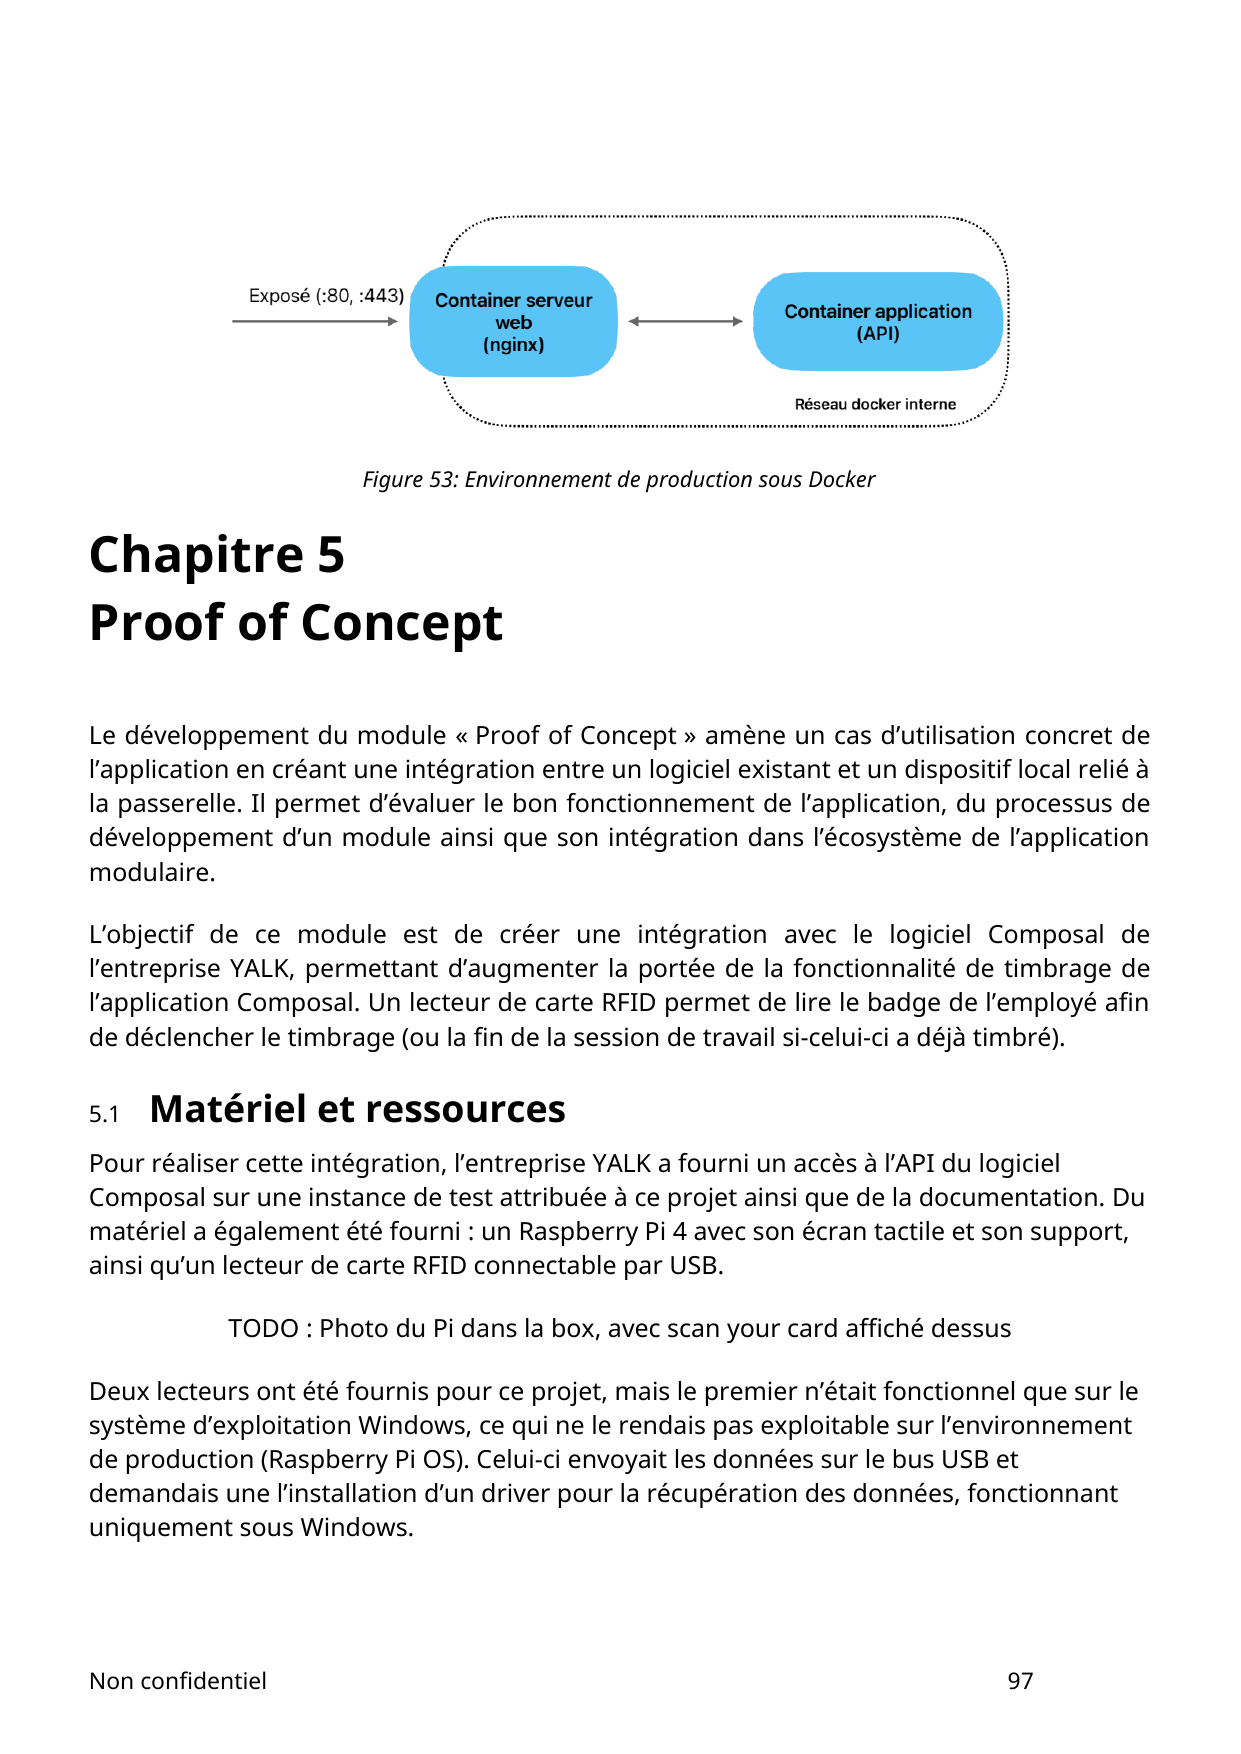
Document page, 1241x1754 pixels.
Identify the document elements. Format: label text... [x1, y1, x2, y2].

text TODO : Photo du Pi dans la box, avec scan your card affiché dessus [89, 1311, 1152, 1344]
text Le développement du module « Proof of Concept » amène un cas d’utilisation concret de l’application en créant une intégration entre un logiciel existant et un dispositif local relié à la passerelle. Il permet d’évaluer le bon fonctionnement de l’application, du processus de développement d’un module ainsi que son intégration dans l’écosystème de l’application modulaire. [89, 718, 1152, 888]
text Deux lecteurs ont été fournis pour ce projet, mais le premier n’était fonctionnel que sur le système d’exploitation Windows, ce qui ne le rendais pas exploitable sur l’environnement de production (Raspberry Pi OS). Celui-ci envoyait les données sur le bus USB et demandais une l’installation d’un driver pour la récupération des données, fonctionnant uniquement sous Windows. [89, 1373, 1152, 1544]
text Pour réaliser cette intégration, l’entreprise YALK a fourni un accès à l’API du logiciel Composal sur une instance de test attribuée à ce projet ainsi que de la documentation. Du matériel a également été fourni : un Raspberry Pi 4 avec son écran tactile et son support, ainsi qu’un lecteur de carte RFID connectable par USB. [89, 1146, 1152, 1282]
subtitle Proof of Concept [89, 519, 1152, 655]
text L’objectif de ce module est de créer une intégration avec le logiciel Composal de l’entreprise YALK, permettant d’augmenter la portée de la fonctionnalité de timbrage de l’application Composal. Un lecteur de carte RFID permet de lire le badge de l’employé afin de déclencher le timbrage (ou la fin de la session de travail si-celui-ci a déjà timbré). [89, 917, 1152, 1053]
subtitle Matériel et ressources [89, 1082, 1152, 1133]
